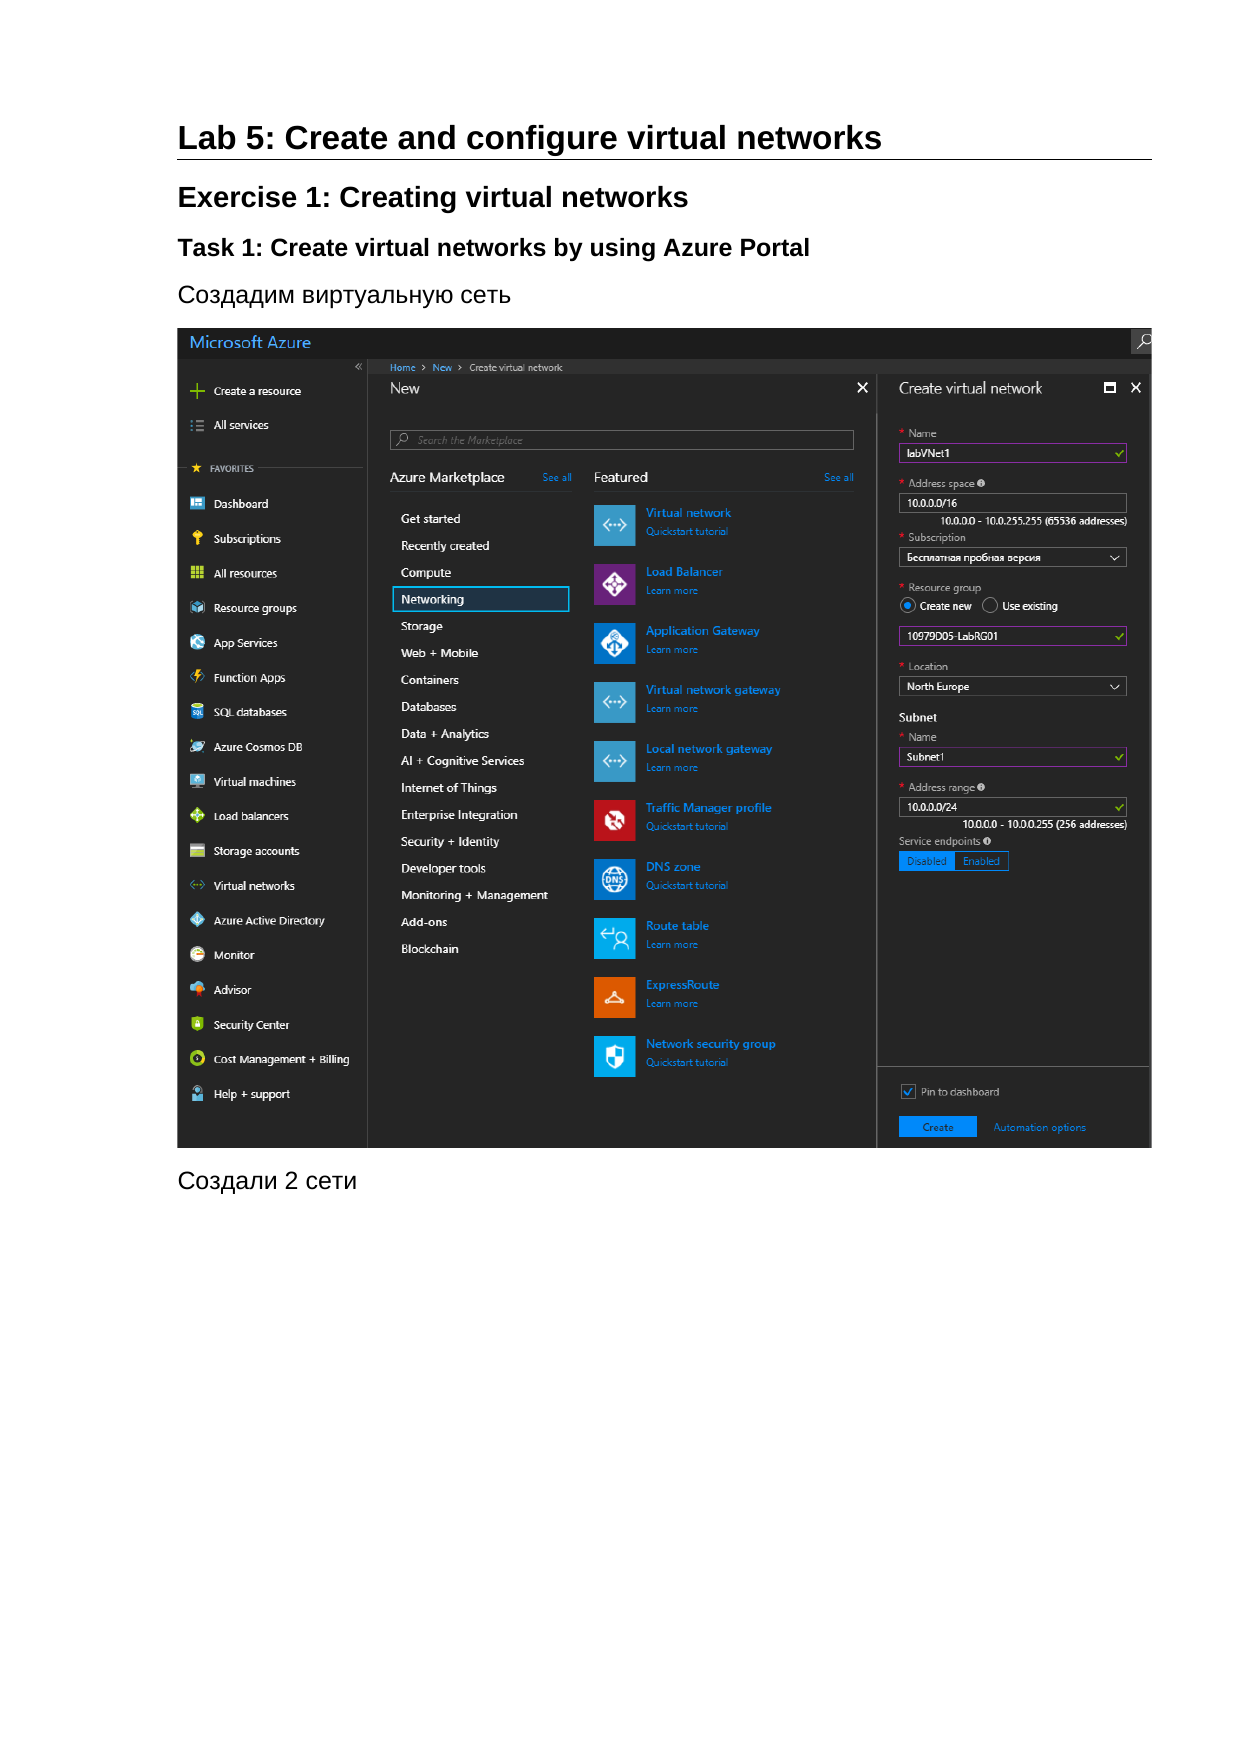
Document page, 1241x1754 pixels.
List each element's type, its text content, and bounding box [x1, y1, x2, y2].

picture [177, 328, 1152, 1148]
text Создали 2 сети [177, 1166, 1152, 1195]
text Lab 5: Create and configure virtual networks [177, 118, 1152, 159]
text Создадим виртуальную сеть [177, 280, 1152, 309]
text Exercise 1: Creating virtual networks [177, 180, 1152, 213]
text Task 1: Create virtual networks by using Azure Portal [177, 233, 1152, 261]
